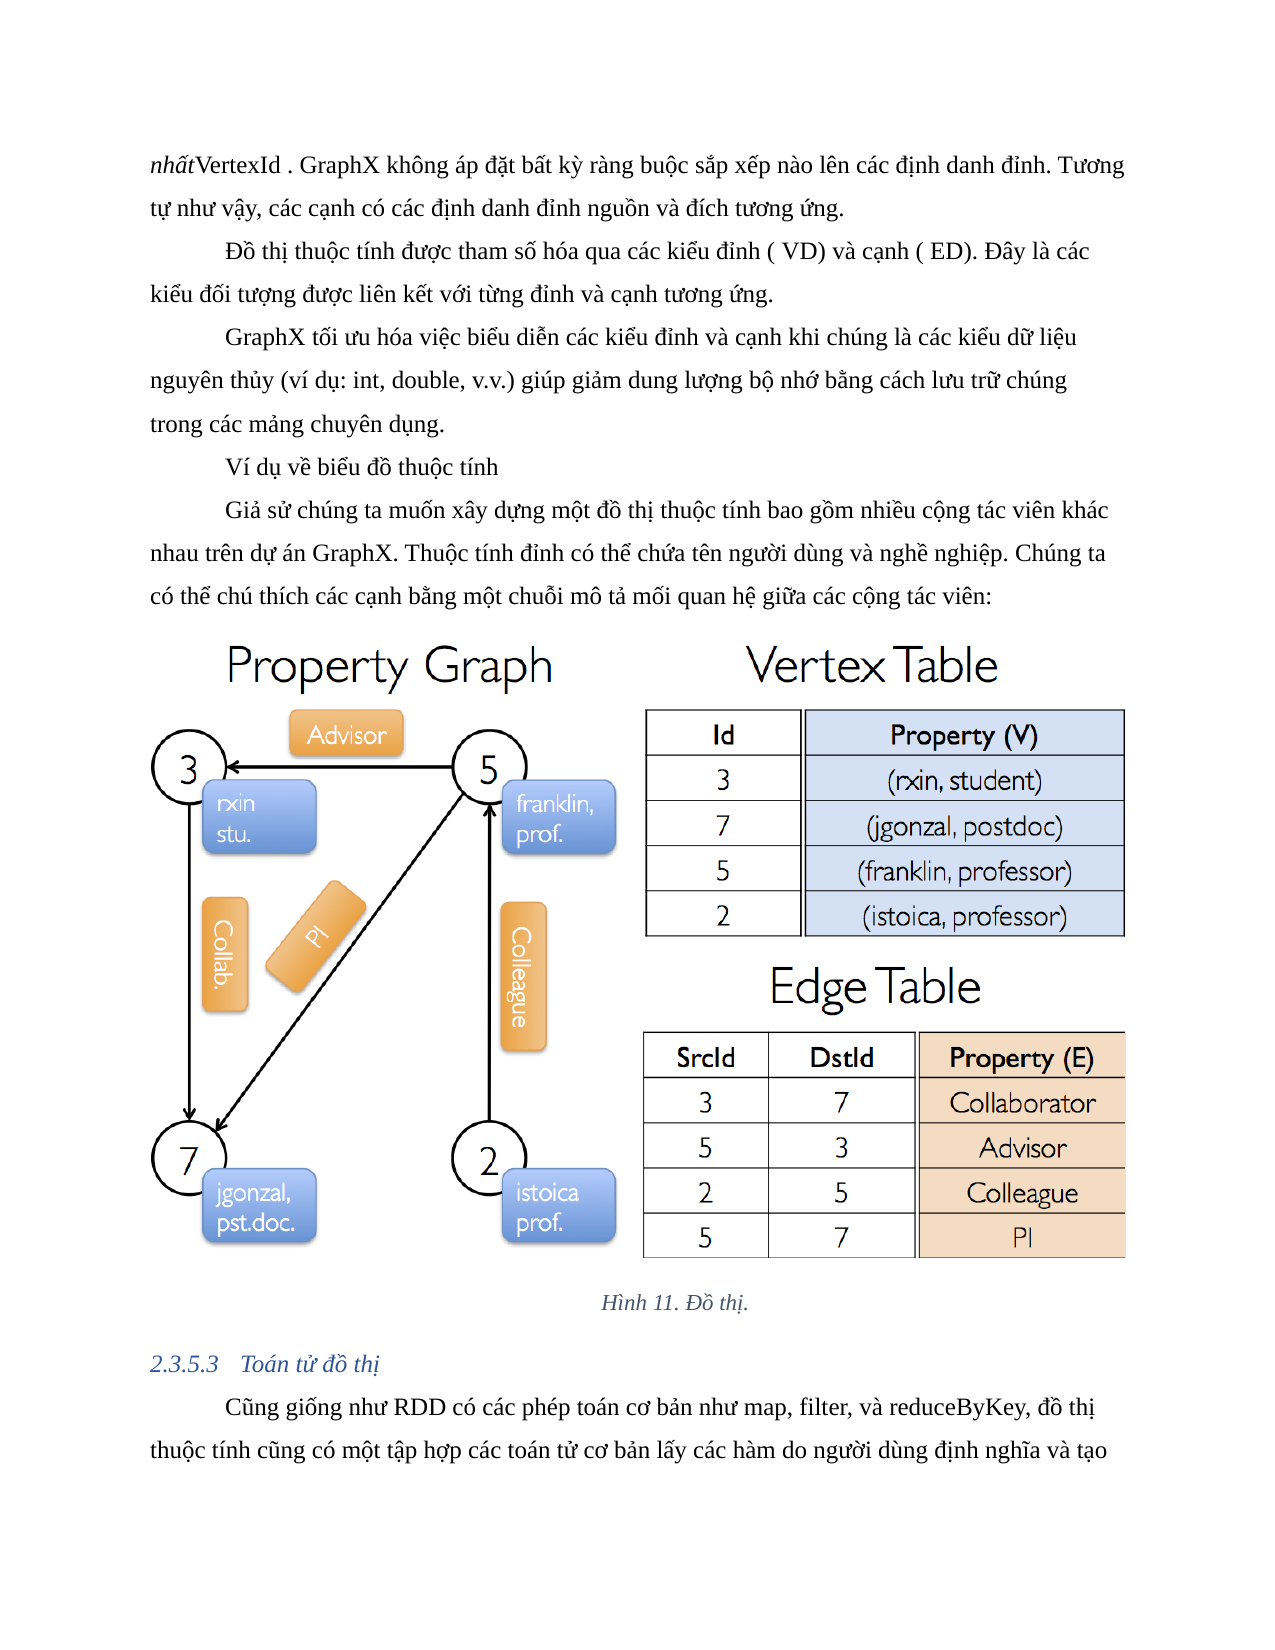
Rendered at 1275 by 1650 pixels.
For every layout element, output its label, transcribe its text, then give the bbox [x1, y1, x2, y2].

subtitle Toán tử đồ thị [150, 1349, 1125, 1378]
text Ví dụ về biểu đồ thuộc tính [150, 452, 1125, 481]
text Giả sử chúng ta muốn xây dựng một đồ thị thuộc tính bao gồm nhiều cộng tác viên khác nhau trên dự án GraphX. Thuộc tính đỉnh có thể chứa tên người dùng và nghề nghiệp. Chúng ta có thể chú thích các cạnh bằng một chuỗi mô tả mối quan hệ giữa các cộng tác viên: [150, 495, 1125, 610]
picture [150, 624, 1125, 1258]
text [150, 1392, 1125, 1464]
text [150, 150, 1125, 222]
text GraphX ​​tối ưu hóa việc biểu diễn các kiểu đỉnh và cạnh khi chúng là các kiểu dữ liệu nguyên thủy (ví dụ: int, double, v.v.) giúp giảm dung lượng bộ nhớ bằng cách lưu trữ chúng trong các mảng chuyên dụng. [150, 322, 1125, 437]
text Đồ thị thuộc tính được tham số hóa qua các kiểu đỉnh ( VD) và cạnh ( ED). Đây là các kiểu đối tượng được liên kết với từng đỉnh và cạnh tương ứng. [150, 236, 1125, 308]
text Hình 11. Đồ thị. [150, 1289, 1125, 1315]
